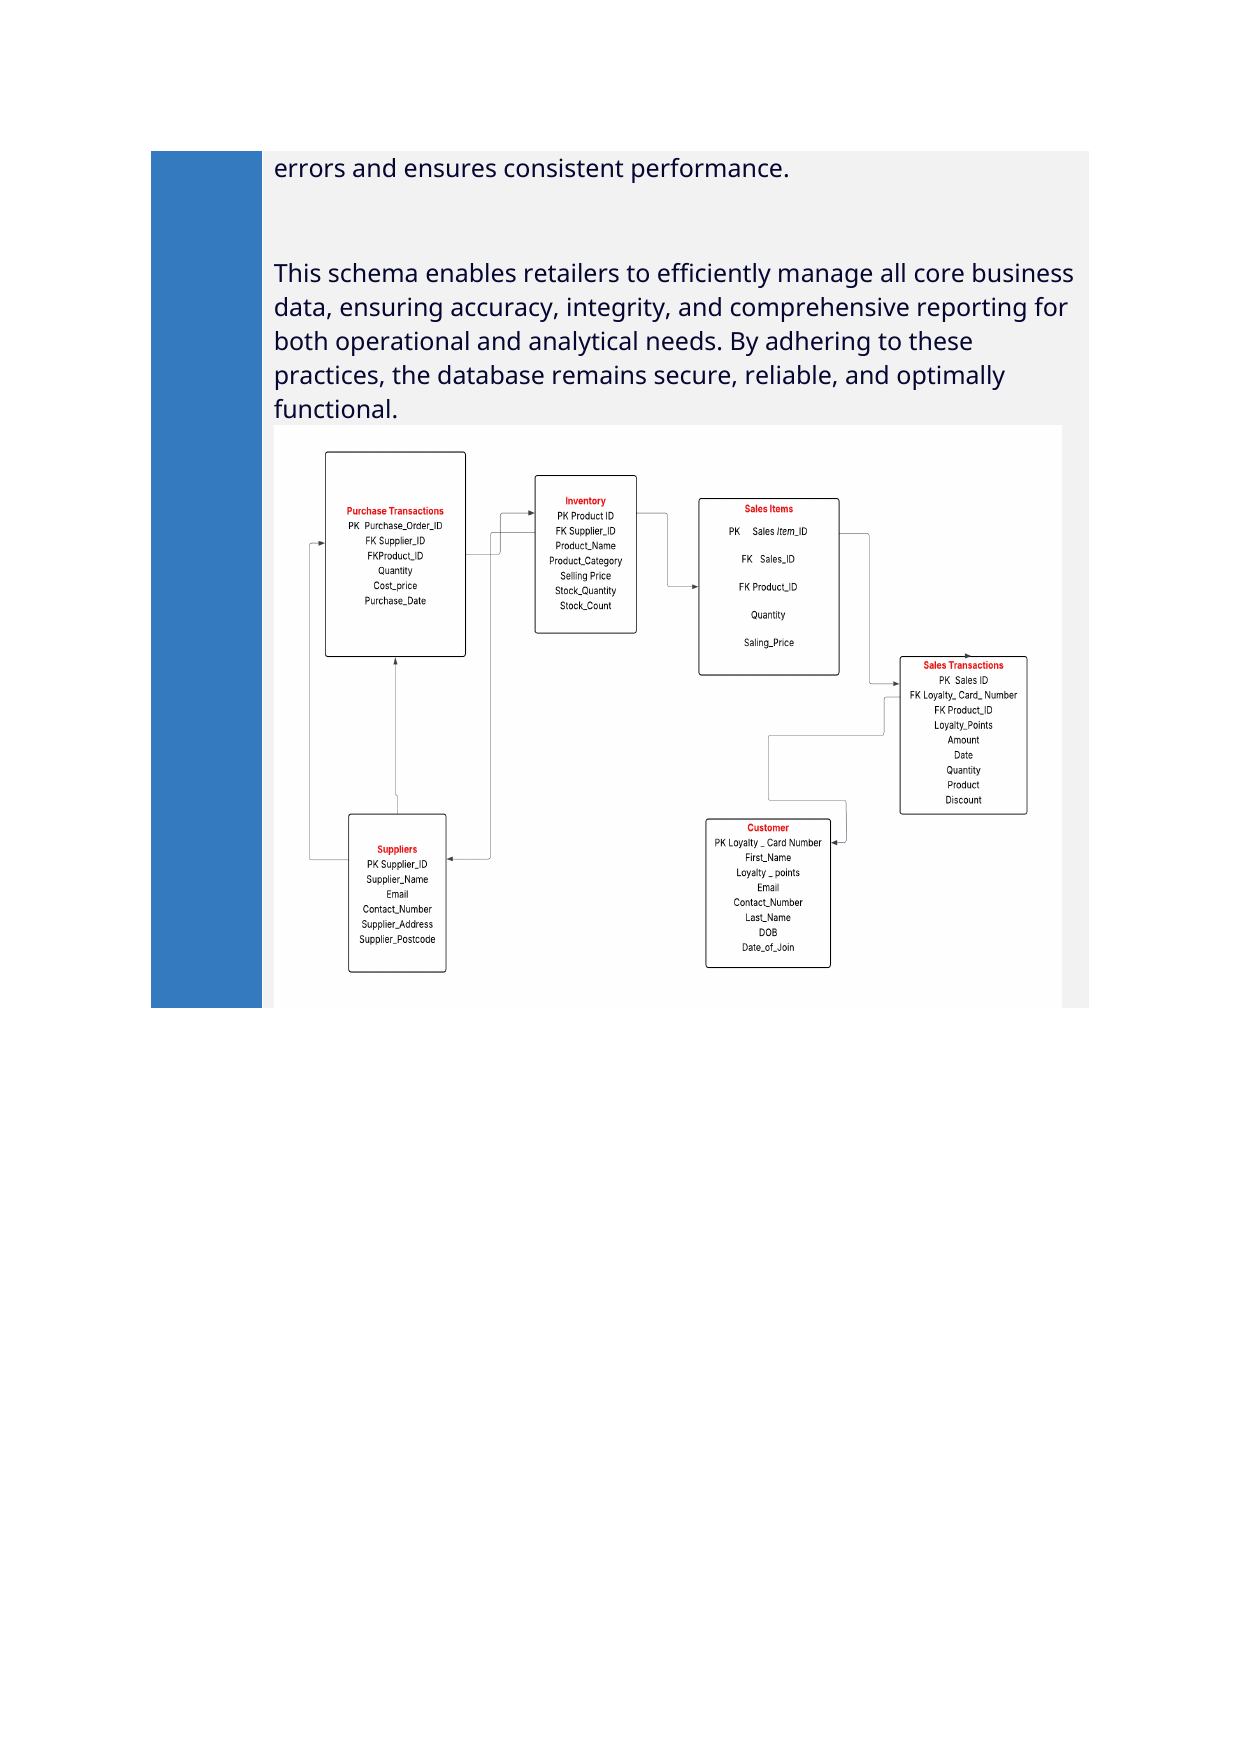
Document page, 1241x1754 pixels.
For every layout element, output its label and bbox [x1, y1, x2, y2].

table_header [151, 151, 262, 1008]
table_header [263, 151, 1089, 1008]
picture [273, 425, 1063, 1008]
